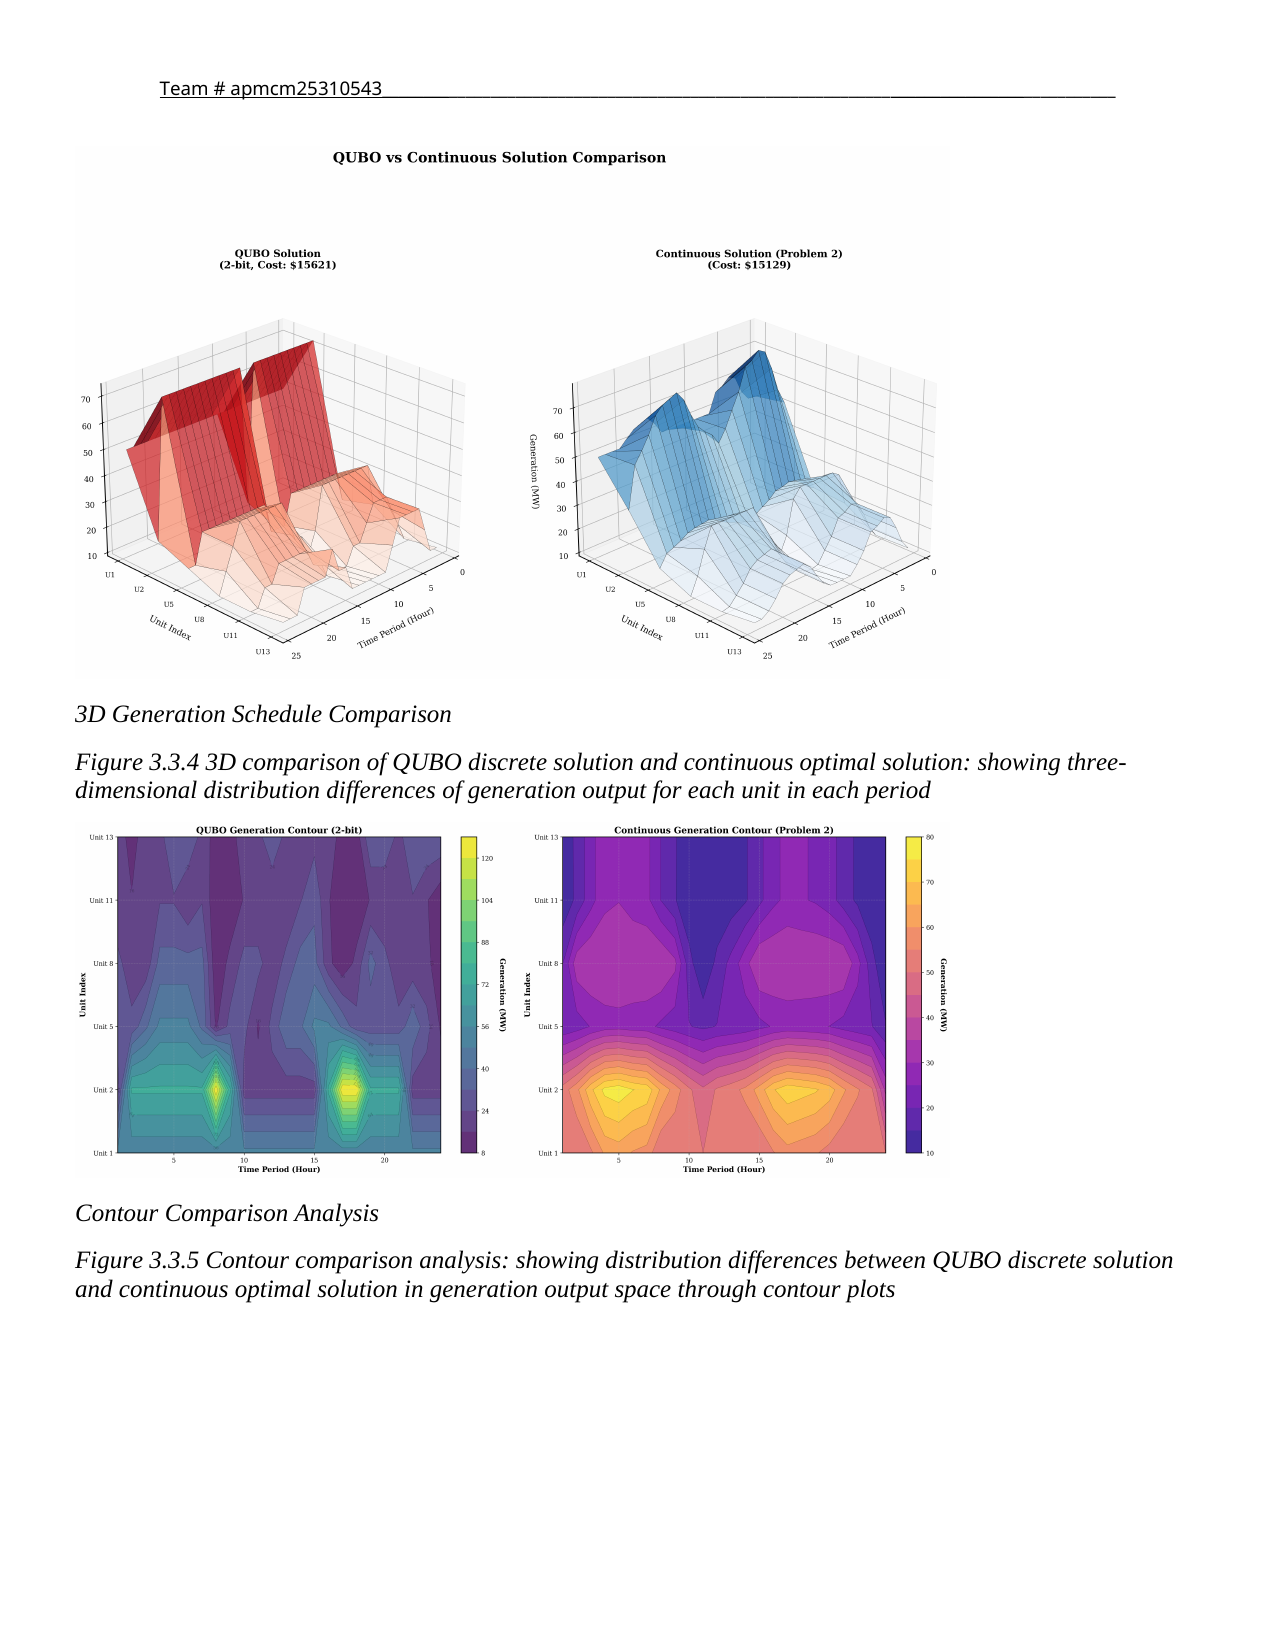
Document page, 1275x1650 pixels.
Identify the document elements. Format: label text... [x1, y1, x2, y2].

text Contour Comparison Analysis [75, 1198, 1200, 1227]
picture [75, 146, 951, 679]
text Figure 3.3.5 Contour comparison analysis: showing distribution differences between QUBO discrete solution and continuous optimal solution in generation output space through contour plots [75, 1246, 1200, 1303]
text 3D Generation Schedule Comparison [75, 699, 1200, 728]
text Figure 3.3.4 3D comparison of QUBO discrete solution and continuous optimal solution: showing three-dimensional distribution differences of generation output for each unit in each period [75, 747, 1200, 804]
picture [75, 822, 951, 1178]
